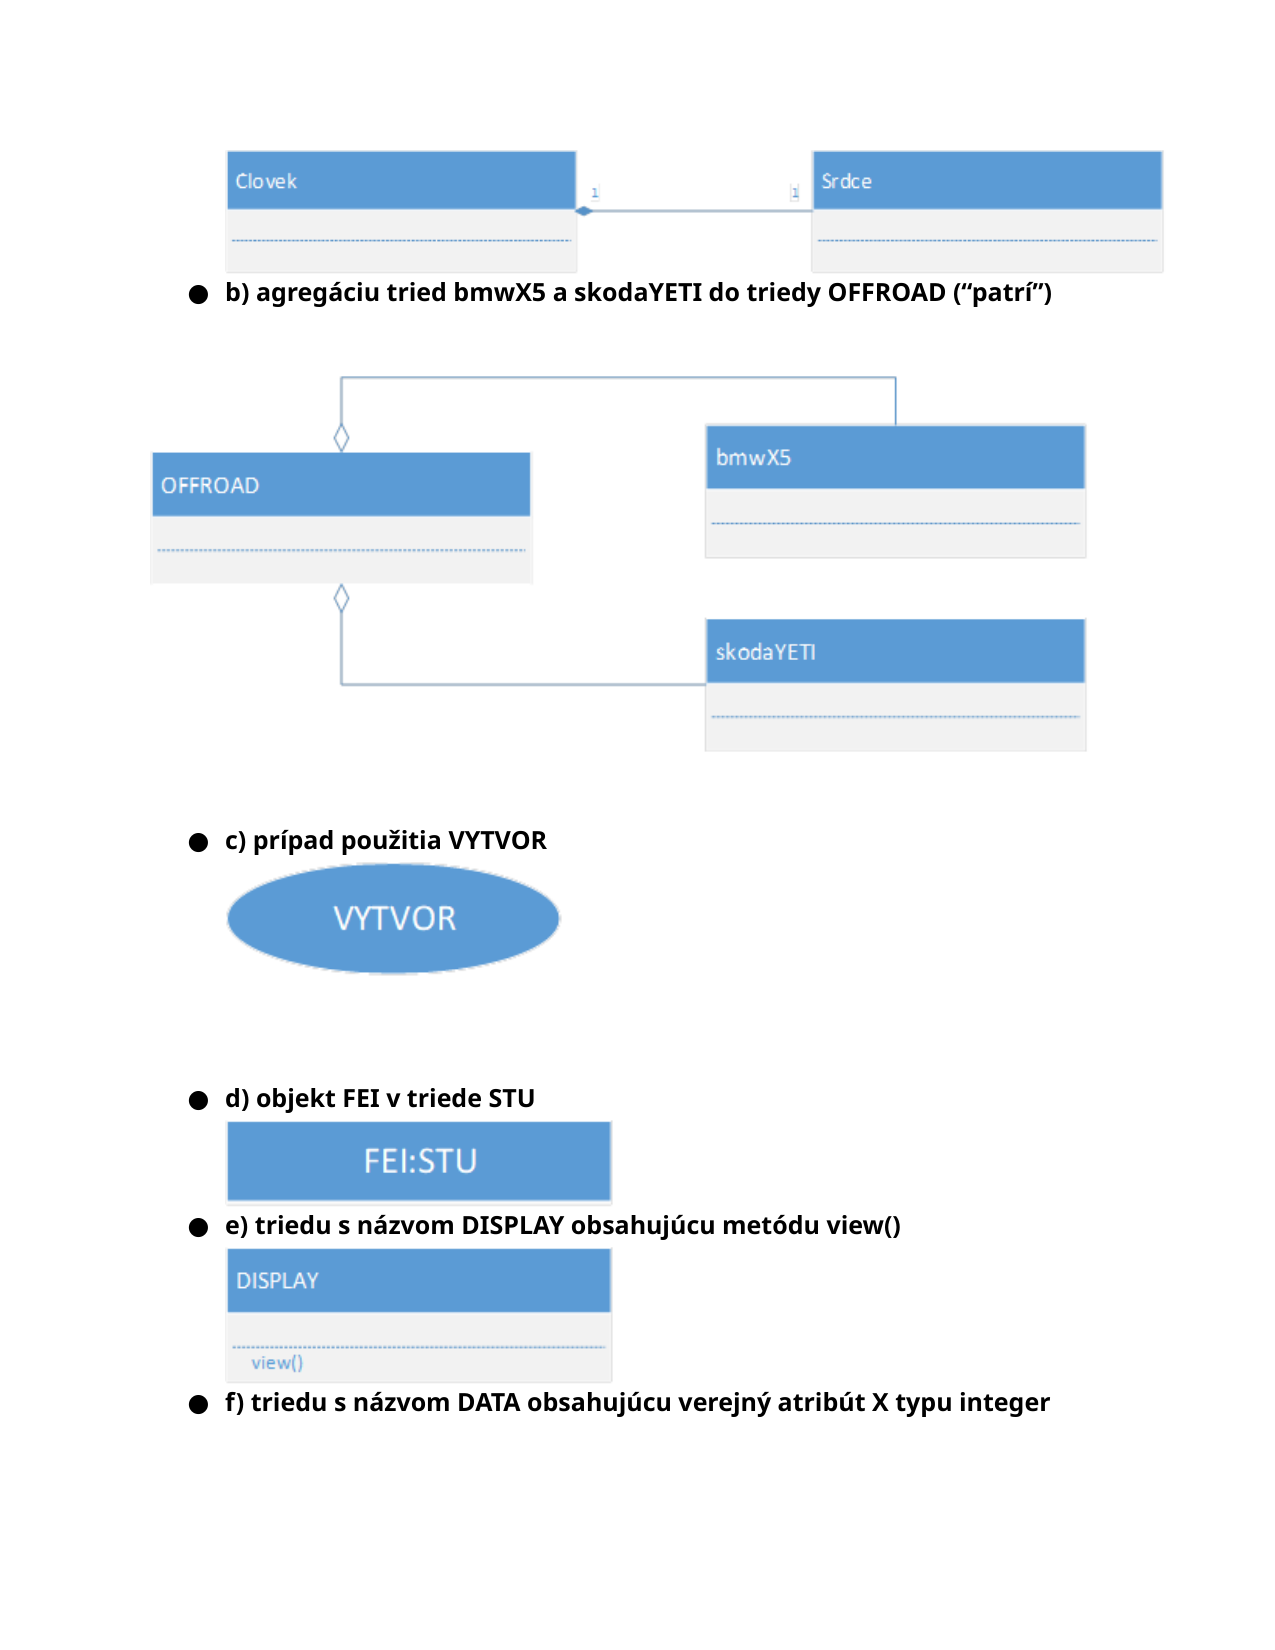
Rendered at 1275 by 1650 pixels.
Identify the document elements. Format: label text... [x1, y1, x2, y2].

picture [225, 862, 565, 979]
list c) prípad použitia VYTVOR [187, 823, 1125, 857]
picture [150, 348, 1090, 755]
picture [225, 150, 1167, 275]
list f) triedu s názvom DATA obsahujúcu verejný atribút X typu integer [187, 1384, 1125, 1419]
picture [225, 1119, 615, 1208]
list d) objekt FEI v triede STU [187, 1081, 1125, 1115]
list b) agregáciu tried bmwX5 a skodaYETI do triedy OFFROAD (“patrí”) [187, 275, 1125, 309]
picture [225, 1246, 615, 1385]
list e) triedu s názvom DISPLAY obsahujúcu metódu view() [187, 1207, 1125, 1241]
